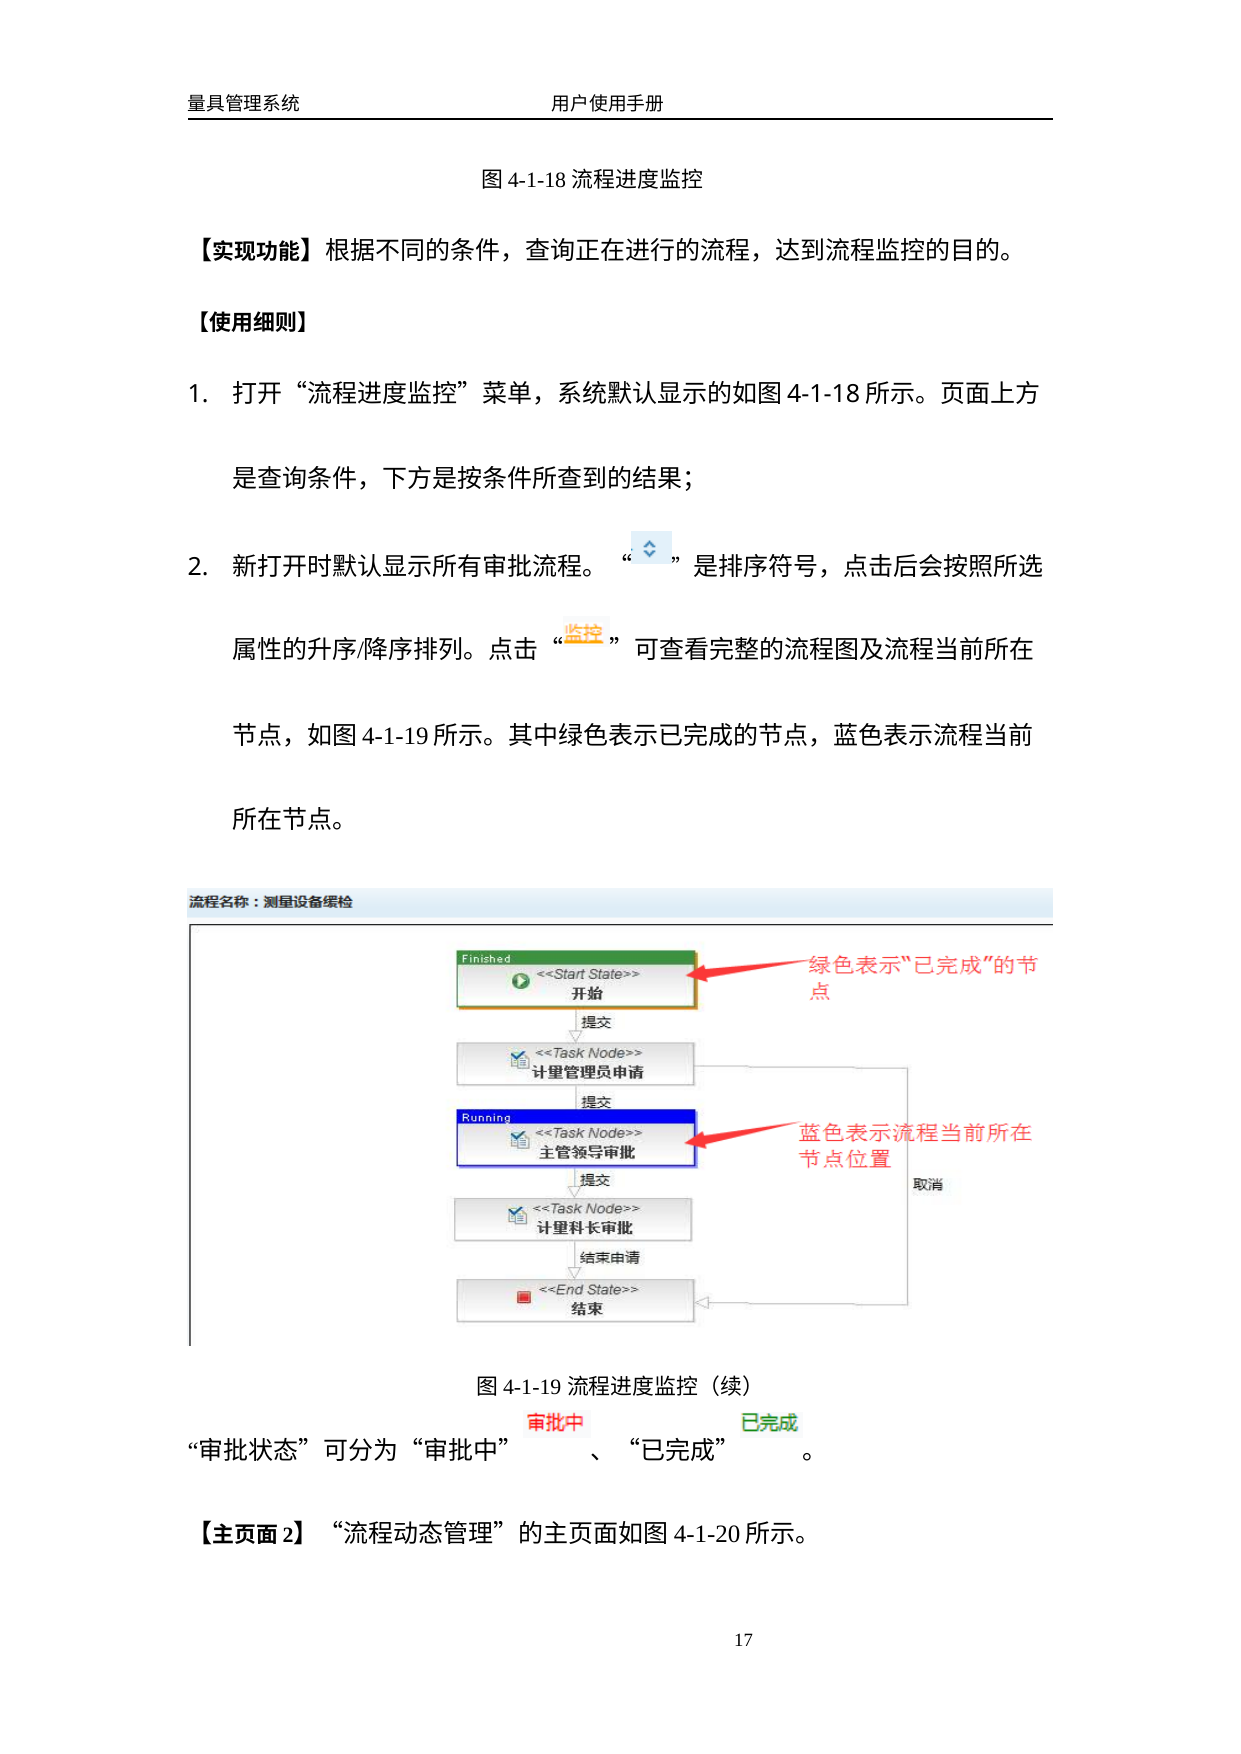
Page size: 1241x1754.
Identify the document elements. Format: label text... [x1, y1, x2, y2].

picture [740, 1412, 803, 1438]
picture [187, 888, 1053, 1346]
text 【主页面2】“流程动态管理”的主页面如图4-1-20所示。 [187, 1499, 1053, 1564]
picture [523, 1410, 591, 1438]
text 图4-1-19 流程进度监控（续） [187, 1369, 1053, 1401]
text “审批状态”可分为“审批中”、“已完成”。 [187, 1411, 1053, 1476]
text 图4-1-18 流程进度监控 [131, 162, 1053, 194]
text 【使用细则】 [187, 305, 1053, 337]
picture [631, 531, 672, 564]
picture [563, 616, 610, 647]
list 打开“流程进度监控”菜单，系统默认显示的如图4-1-18所示。页面上方是查询条件，下方是按条件所查到的结果； [187, 359, 1053, 509]
text 【实现功能】根据不同的条件，查询正在进行的流程，达到流程监控的目的。 [187, 216, 1053, 281]
list 新打开时默认显示所有审批流程。“”是排序符号，点击后会按照所选属性的升序/降序排列。点击“”可查看完整的流程图及流程当前所在节点，如图4-1-19所示。其中绿色表示已完成的节点，蓝色表示流程当前所在节点。 [187, 532, 1053, 851]
